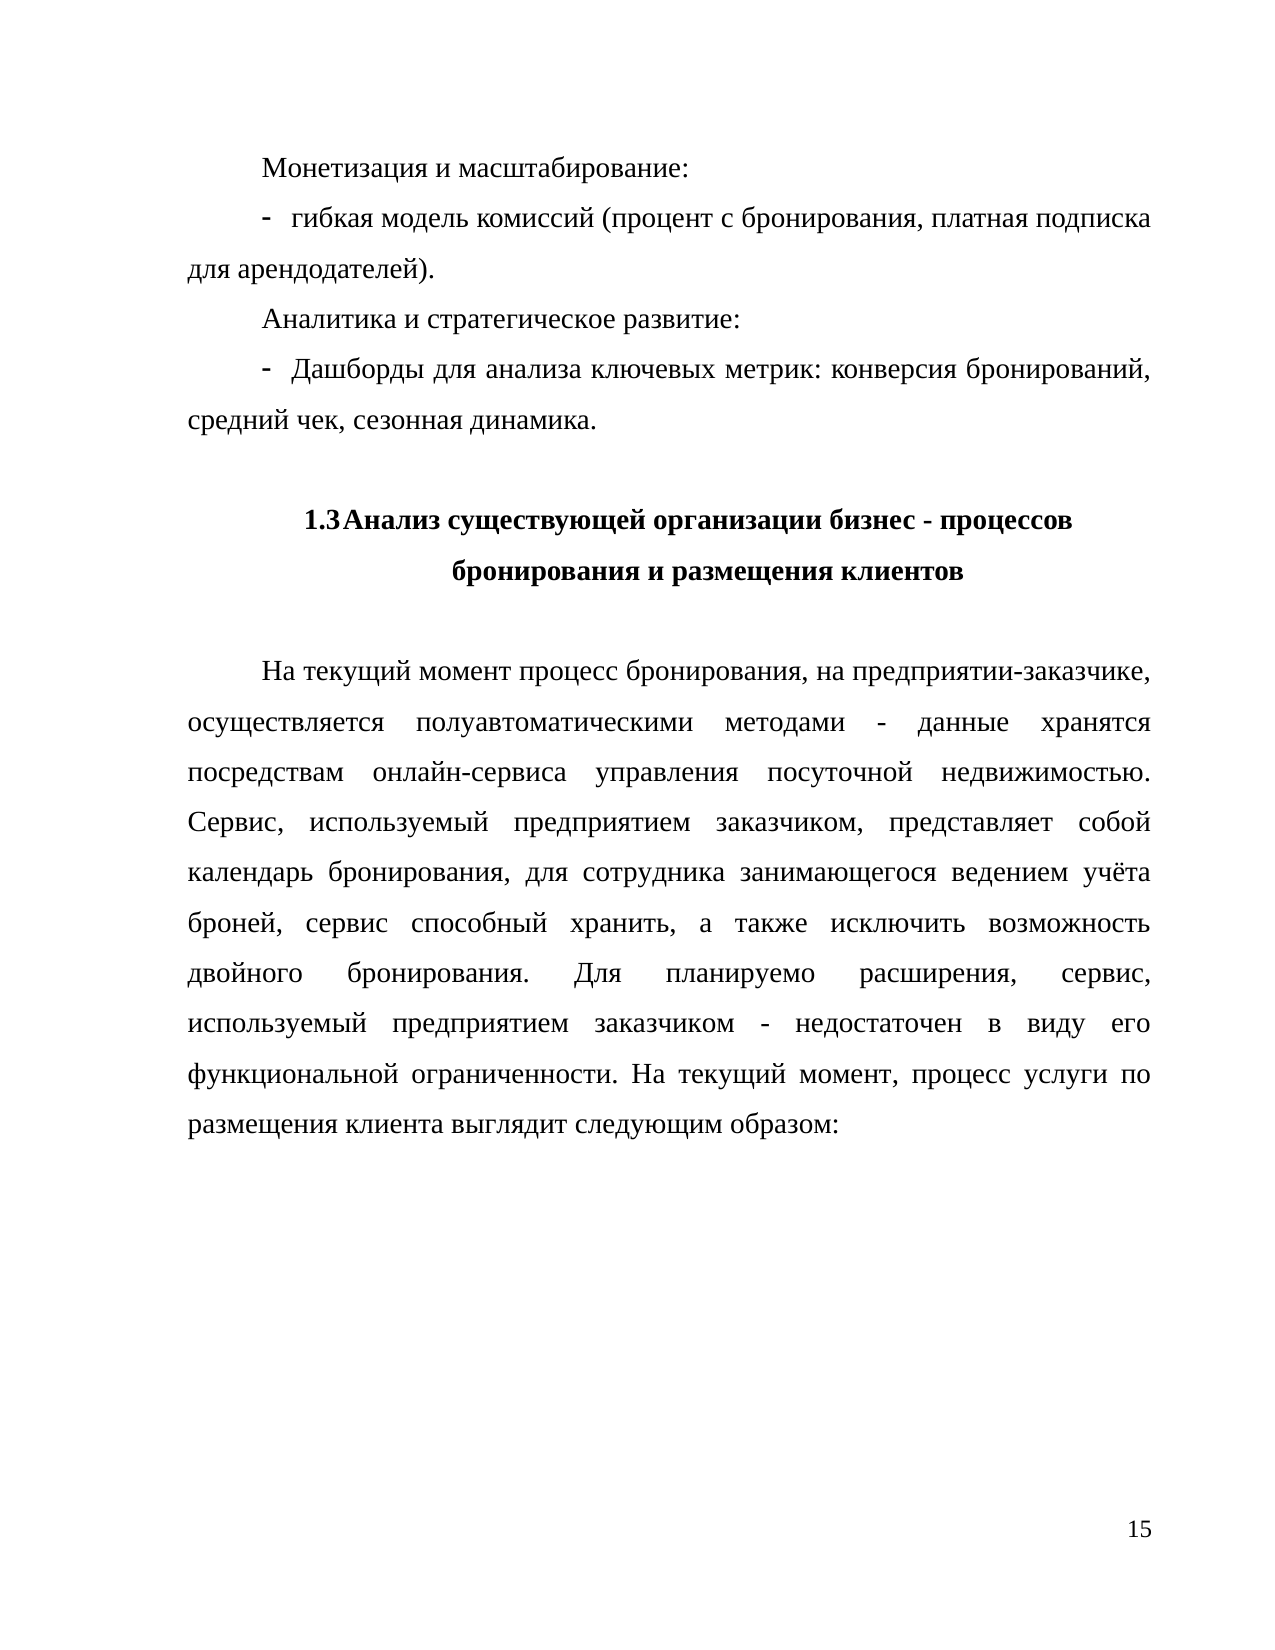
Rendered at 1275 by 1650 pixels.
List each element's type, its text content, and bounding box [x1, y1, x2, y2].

list Дашборды для анализа ключевых метрик: конверсия бронирований, средний чек, сезонная динамика. [187, 351, 1152, 435]
text Монетизация и масштабирование: [187, 150, 1152, 183]
text Аналитика и стратегическое развитие: [187, 301, 1152, 334]
text На текущий момент процесс бронирования, на предприятии-заказчике, осуществляется полуавтоматическими методами - данные хранятся посредствам онлайн-сервиса управления посуточной недвижимостью. Сервис, используемый предприятием заказчиком, представляет собой календарь бронирования, для сотрудника занимающегося ведением учёта броней, сервис способный хранить, а также исключить возможность двойного бронирования. Для планируемо расширения, сервис, используемый предприятием заказчиком - недостаточен в виду его функциональной ограниченности. На текущий момент, процесс услуги по размещения клиента выглядит следующим образом: [187, 653, 1152, 1140]
list гибкая модель комиссий (процент с бронирования, платная подписка для арендодателей). [187, 200, 1152, 284]
subtitle Анализ существующей организации бизнес - процессов бронирования и размещения клиентов [225, 502, 1152, 586]
